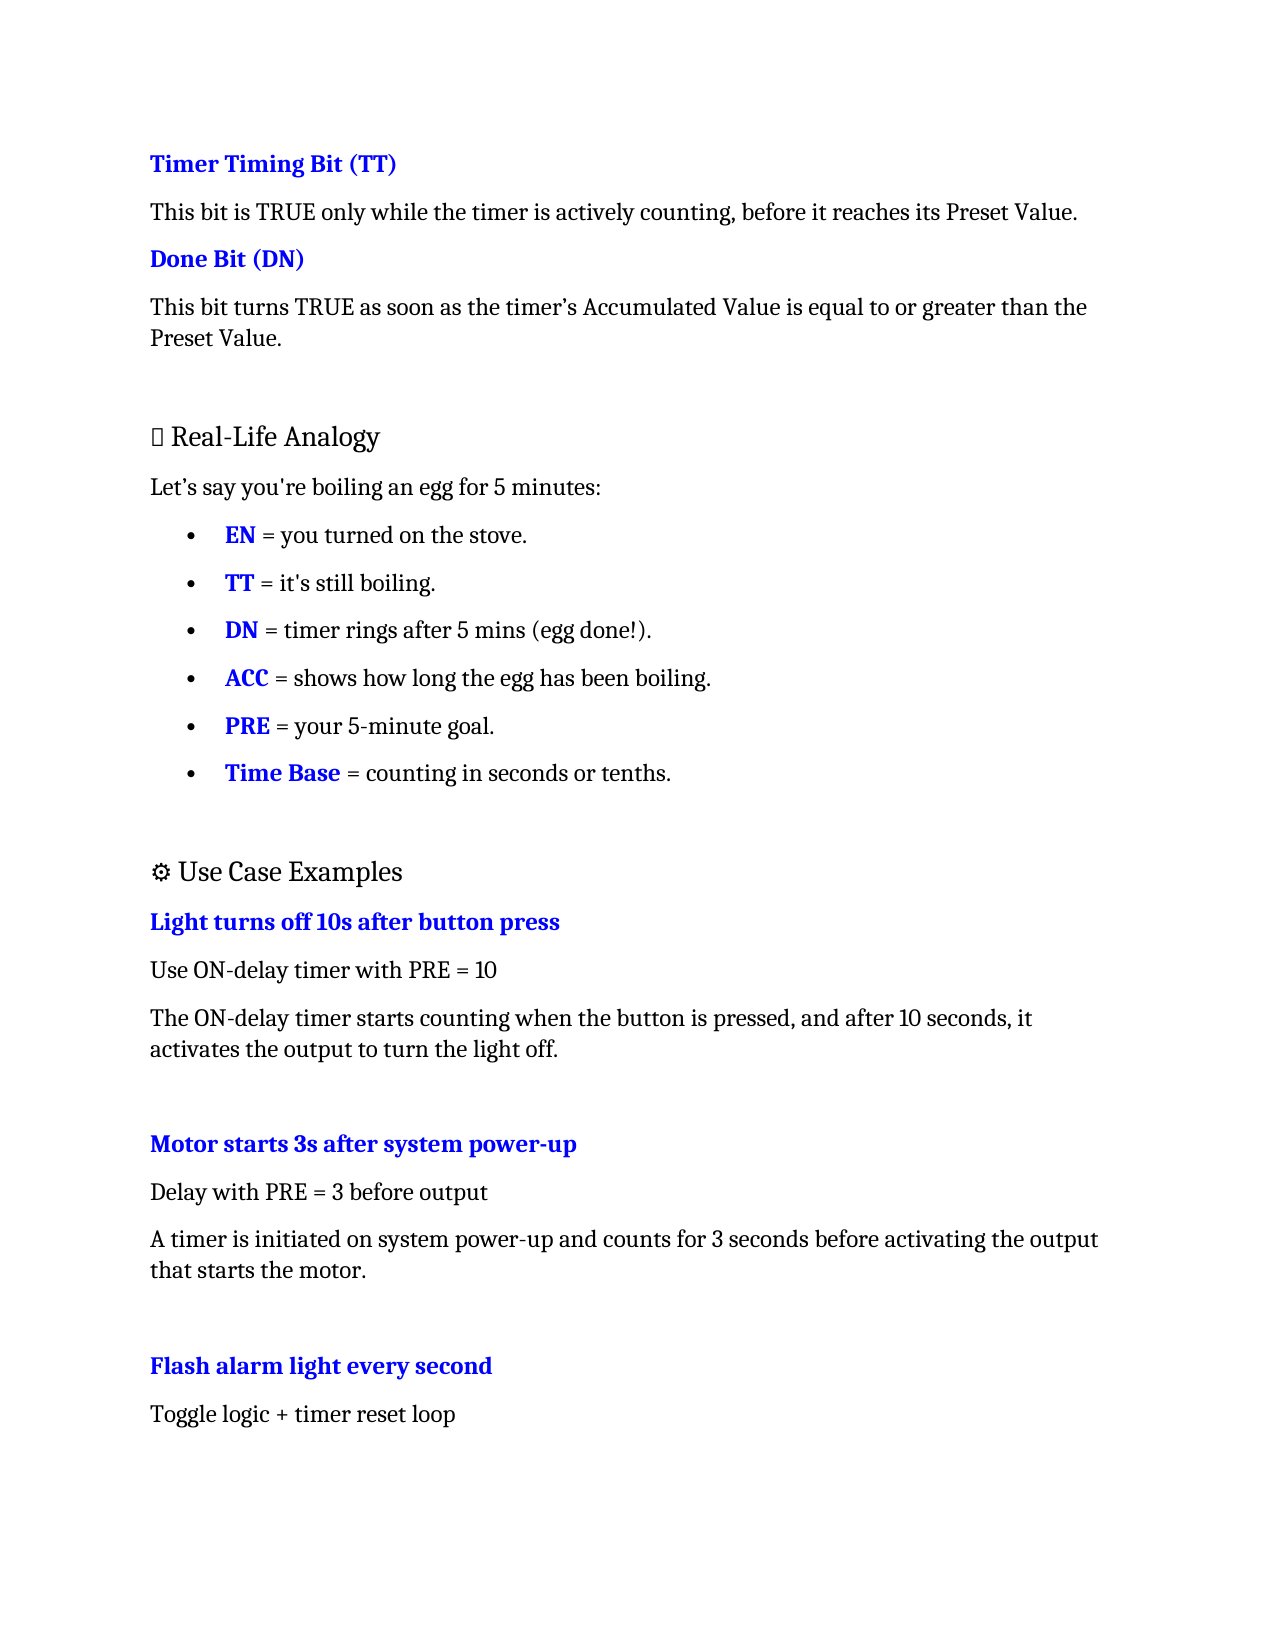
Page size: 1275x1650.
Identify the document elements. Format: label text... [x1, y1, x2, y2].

list PRE = your 5-minute goal. [187, 712, 1125, 740]
list TT = it's still boiling. [187, 568, 1125, 597]
text A timer is initiated on system power-up and counts for 3 seconds before activating the output that starts the motor. [150, 1225, 1125, 1285]
text Light turns off 10s after button press [150, 908, 1125, 937]
list EN = you turned on the stove. [187, 521, 1125, 549]
text 🔁 Real-Life Analogy [150, 419, 1125, 454]
list Time Base = counting in seconds or tenths. [187, 759, 1125, 788]
text Timer Timing Bit (TT) [150, 150, 1125, 179]
text This bit turns TRUE as soon as the timer’s Accumulated Value is equal to or greater than the Preset Value. [150, 293, 1125, 353]
list ACC = shows how long the egg has been boiling. [187, 664, 1125, 693]
text Toggle logic + timer reset loop [150, 1399, 1125, 1428]
text ⚙️ Use Case Examples [150, 855, 1125, 889]
list DN = timer rings after 5 mins (egg done!). [187, 616, 1125, 645]
text The ON-delay timer starts counting when the button is pressed, and after 10 seconds, it activates the output to turn the light off. [150, 1003, 1125, 1063]
text Done Bit (DN) [150, 245, 1125, 274]
text Motor starts 3s after system power-up [150, 1130, 1125, 1159]
text Flash alarm light every second [150, 1352, 1125, 1381]
text Let’s say you're boiling an egg for 5 minutes: [150, 473, 1125, 502]
text Delay with PRE = 3 before output [150, 1178, 1125, 1206]
text This bit is TRUE only while the timer is actively counting, before it reaches its Preset Value. [150, 198, 1125, 226]
text Use ON-delay timer with PRE = 10 [150, 956, 1125, 984]
